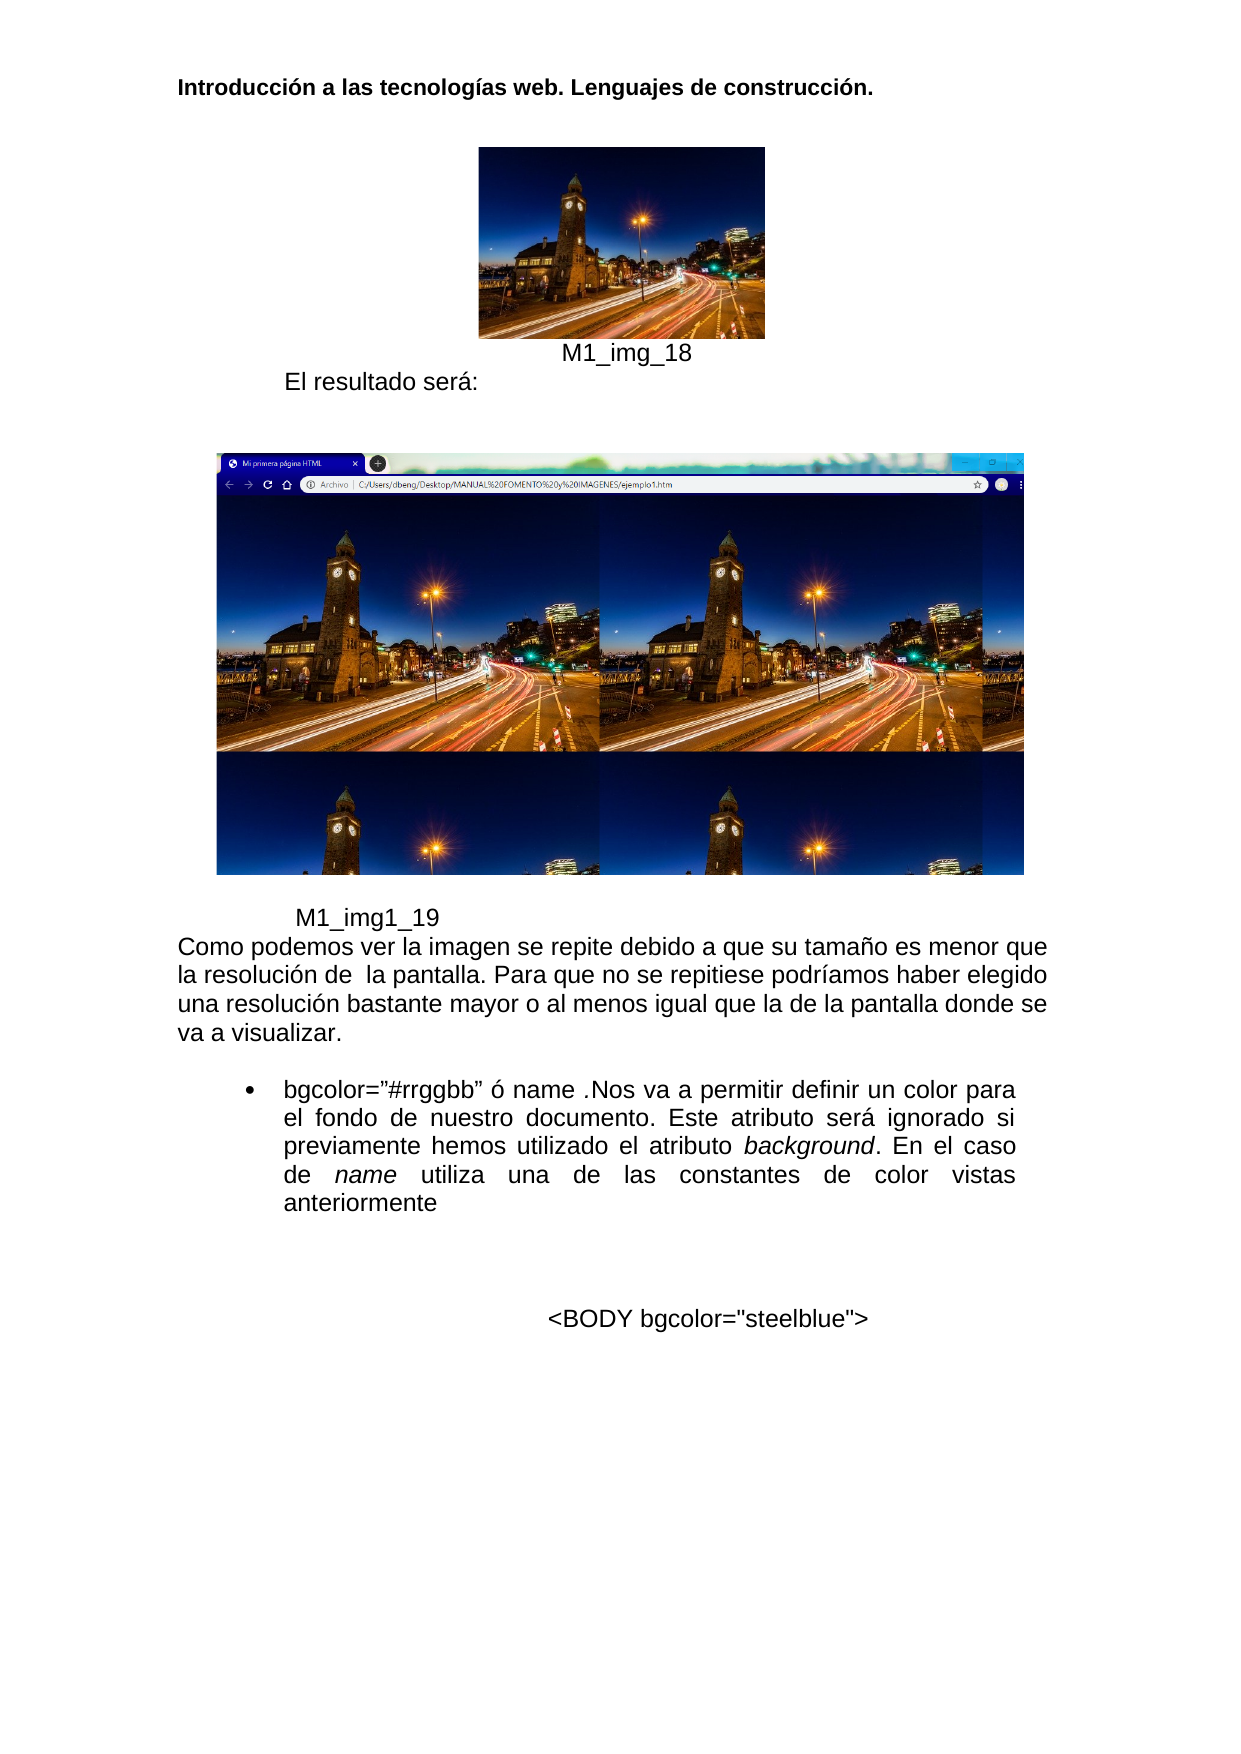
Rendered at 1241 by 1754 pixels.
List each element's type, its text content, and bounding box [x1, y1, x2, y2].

text Como podemos ver la imagen se repite debido a que su tamaño es menor que la resolución de la pantalla. Para que no se repitiese podríamos haber elegido una resolución bastante mayor o al menos igual que la de la pantalla donde se va a visualizar. [177, 932, 1063, 1047]
picture [478, 147, 765, 339]
picture [216, 453, 1024, 875]
text El resultado será: [180, 367, 1063, 396]
text <BODY bgcolor="steelblue"> [180, 1304, 1063, 1333]
text M1_img1_19 [177, 903, 1063, 932]
list bgcolor=”#rrggbb” ó name .Nos va a permitir definir un color para el fondo de nuestro documento. Este atributo será ignorado si previamente hemos utilizado el atributo background. En el caso de name utiliza una de las constantes de color vistas anteriormente [246, 1076, 1016, 1217]
text M1_img_18 [180, 338, 1063, 367]
